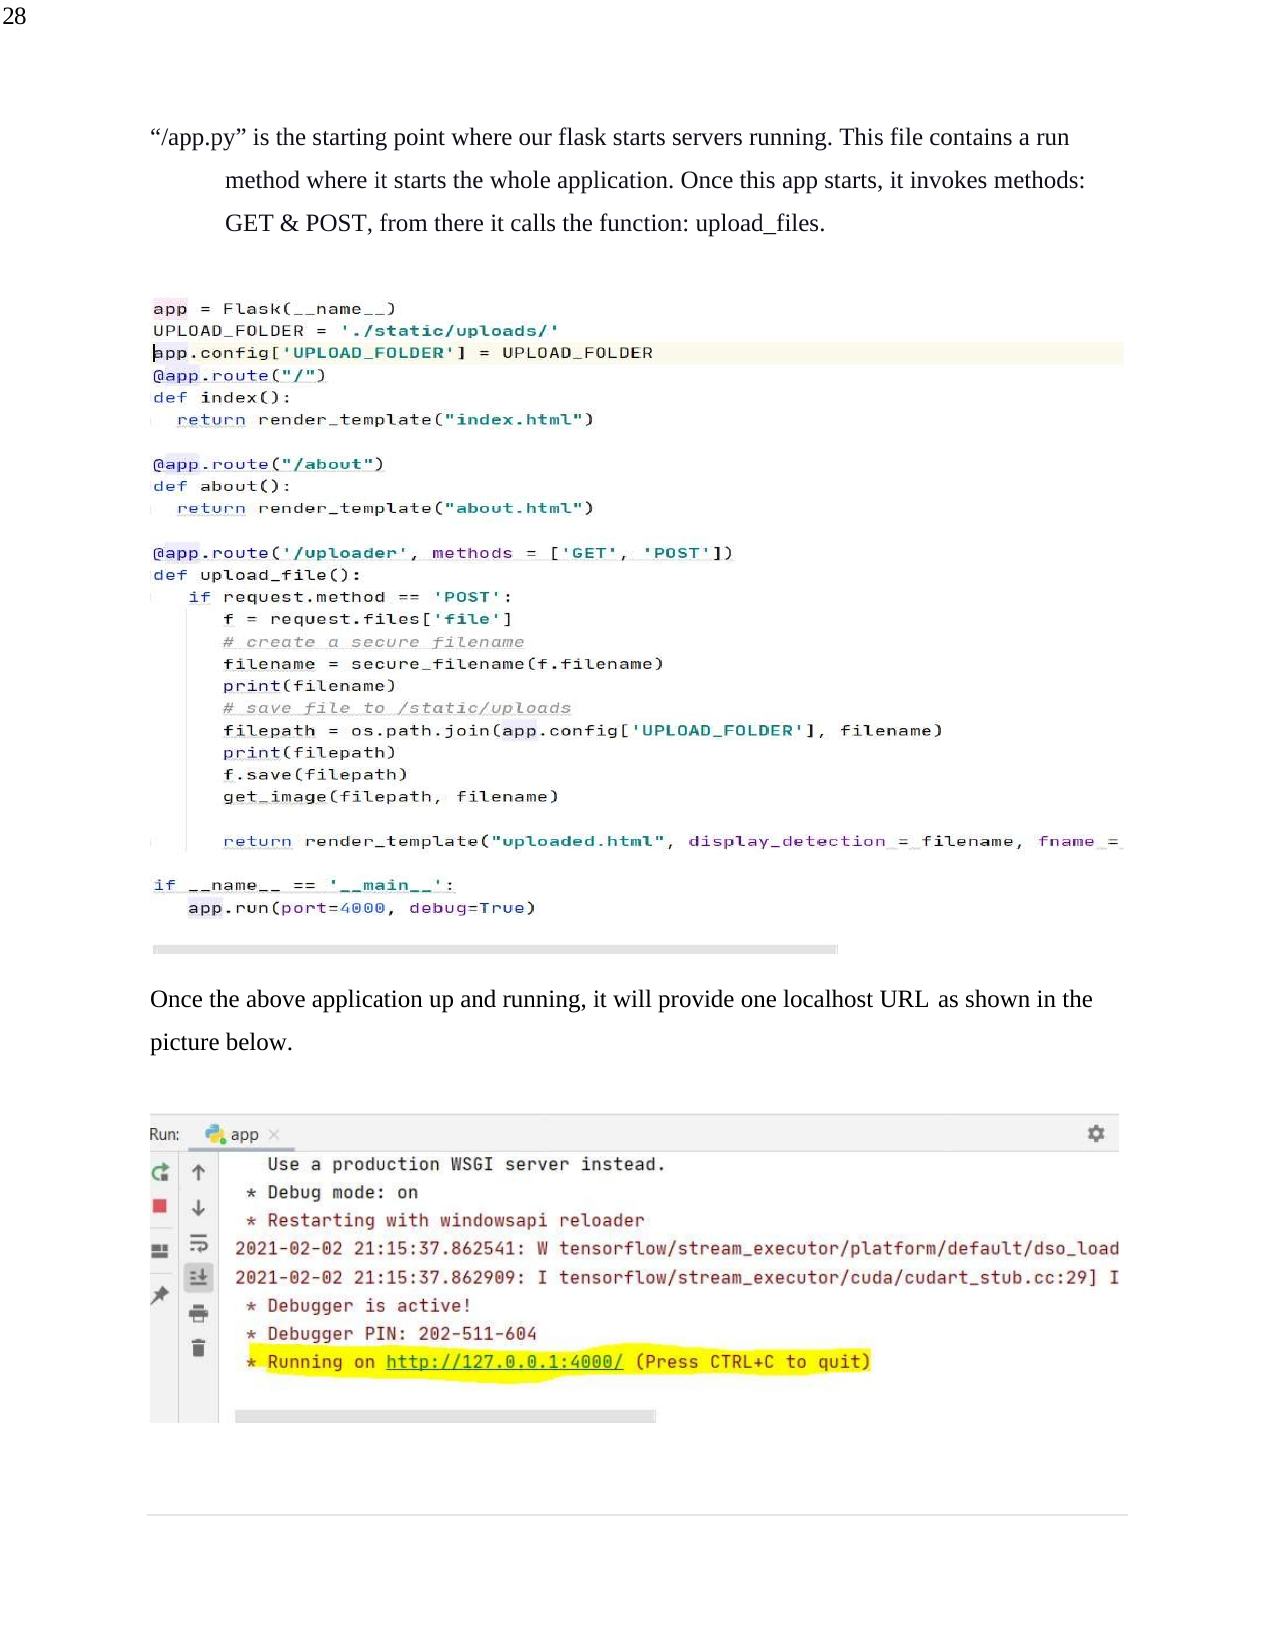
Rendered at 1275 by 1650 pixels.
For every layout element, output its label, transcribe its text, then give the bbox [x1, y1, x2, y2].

picture [150, 1113, 1120, 1423]
text Once the above application up and running, it will provide one localhost URL as shown in the picture below. [150, 984, 1120, 1056]
text “/app.py” is the starting point where our flask starts servers running. This file contains a run method where it starts the whole application. Once this app starts, it invokes methods: GET & POST, from there it calls the function: upload_files. [150, 122, 1120, 237]
picture [150, 293, 1124, 954]
